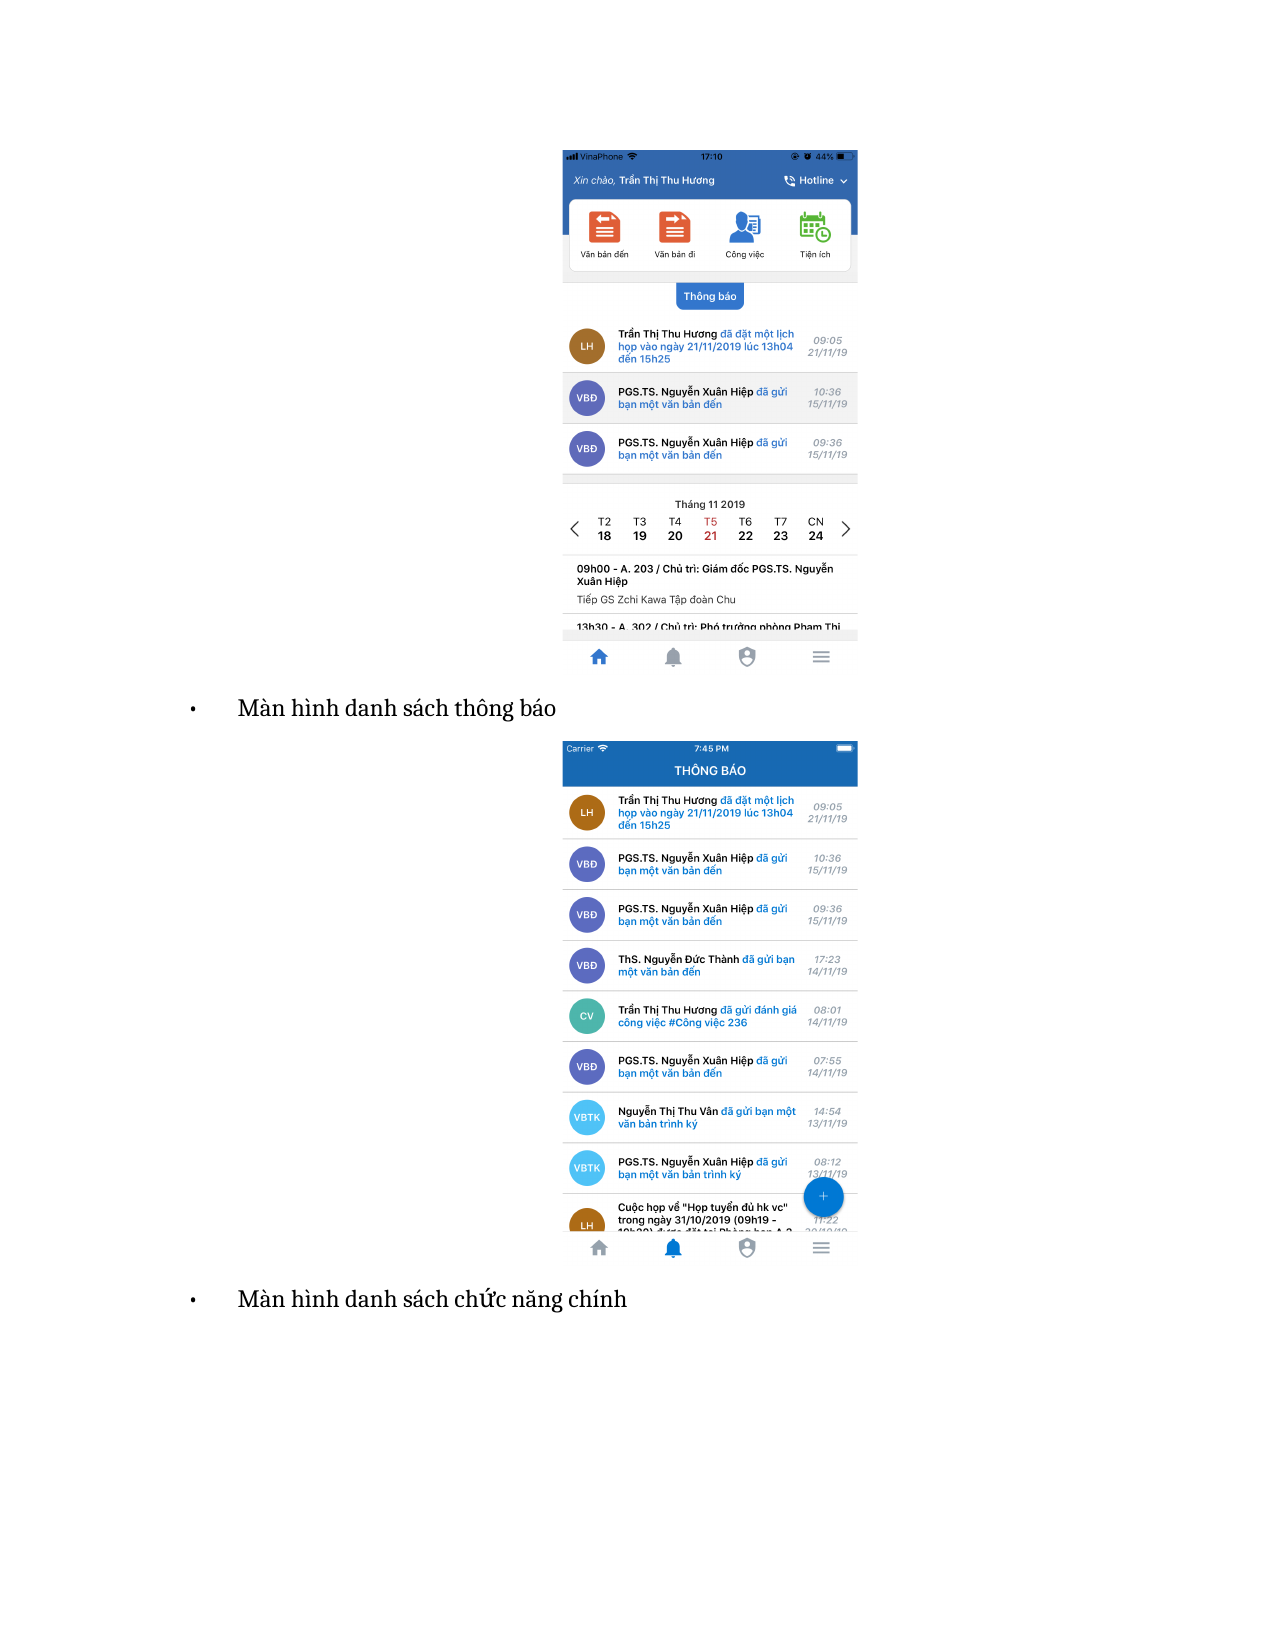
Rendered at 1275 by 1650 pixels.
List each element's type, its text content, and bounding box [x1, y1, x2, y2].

list Màn hình danh sách thông báo [187, 694, 1087, 722]
picture [562, 741, 858, 1266]
list Màn hình danh sách chức năng chính [187, 1285, 1087, 1313]
picture [562, 150, 858, 675]
